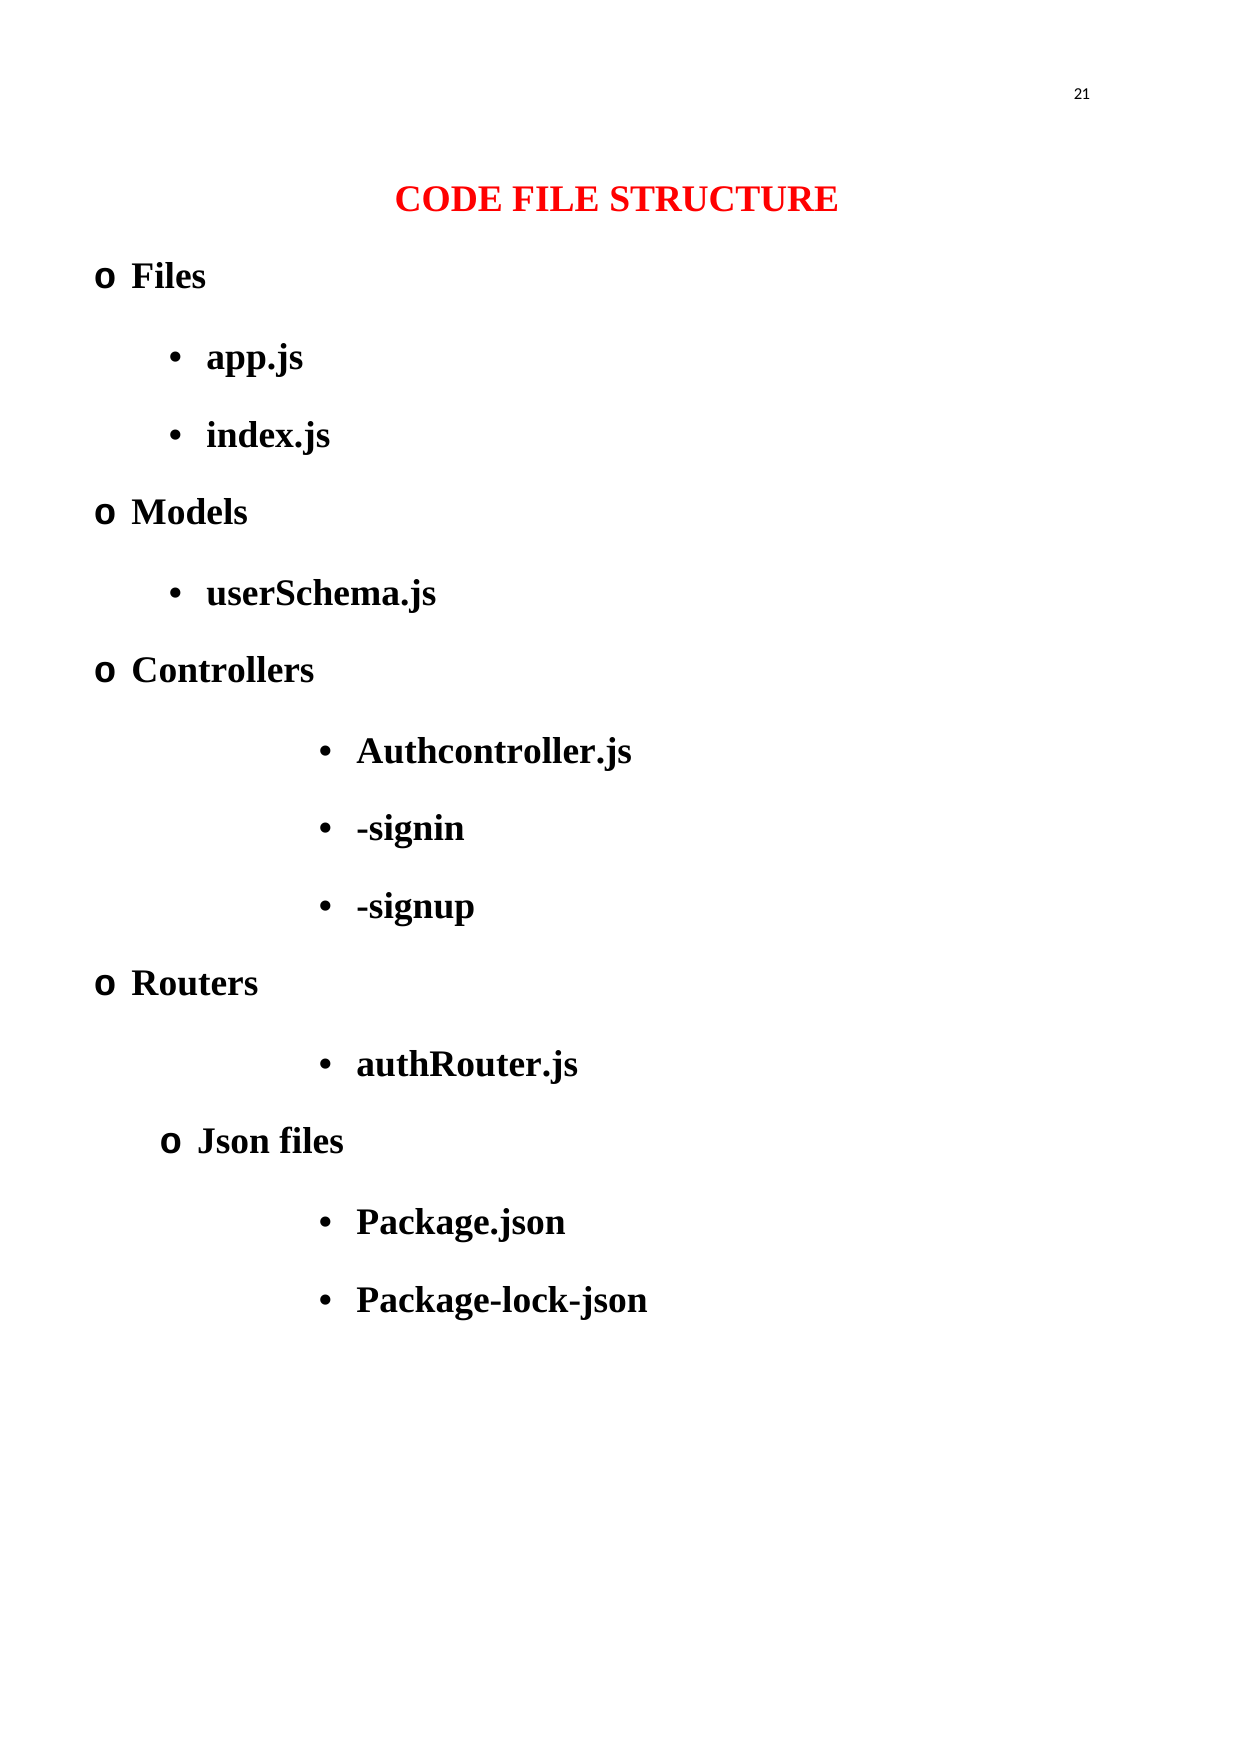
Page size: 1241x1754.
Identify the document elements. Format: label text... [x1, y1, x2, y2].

list Authcontroller.js [319, 728, 1163, 771]
list Package.json [319, 1199, 1163, 1243]
list Files [94, 254, 1163, 300]
list Controllers [94, 648, 1163, 694]
list Routers [94, 961, 1163, 1007]
list Models [94, 489, 1163, 536]
list app.js [169, 334, 1163, 378]
list Json files [159, 1119, 1163, 1165]
list authRouter.js [319, 1041, 1163, 1084]
list -signup [319, 883, 1163, 926]
list index.js [169, 412, 1163, 455]
list Package-lock-json [319, 1277, 1163, 1320]
list -signin [319, 806, 1163, 849]
subtitle CODE FILE STRUCTURE [149, 176, 1084, 219]
list userSchema.js [169, 570, 1163, 613]
